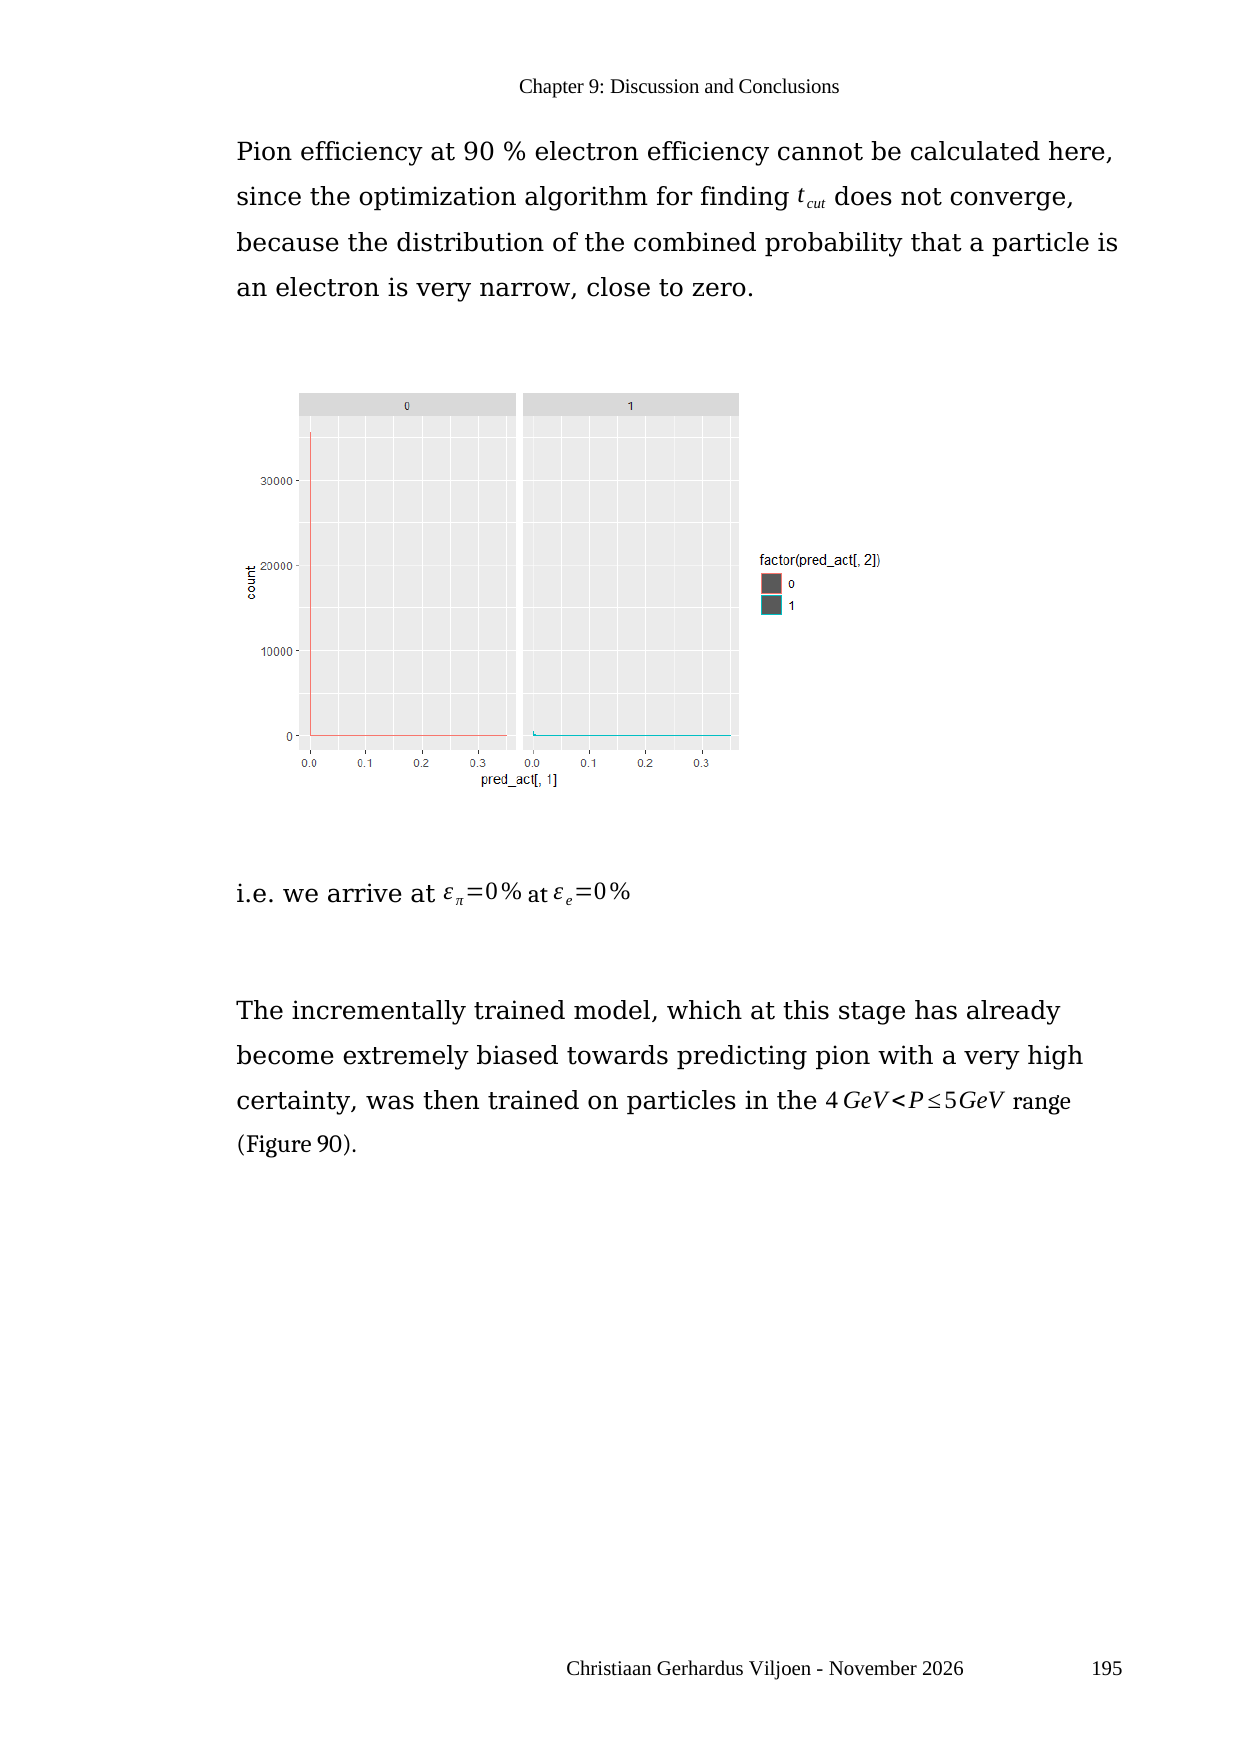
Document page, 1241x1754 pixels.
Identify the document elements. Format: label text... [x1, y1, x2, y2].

picture [236, 386, 894, 793]
text i.e. we arrive at at [236, 877, 1122, 909]
text The incrementally trained model, which at this stage has already become extremely biased towards predicting pion with a very high certainty, was then trained on particles in the range (Figure 90). [236, 994, 1122, 1159]
text Pion efficiency at 90 % electron efficiency cannot be calculated here, since the optimization algorithm for finding does not converge, because the distribution of the combined probability that a particle is an electron is very narrow, close to zero. [236, 135, 1122, 302]
